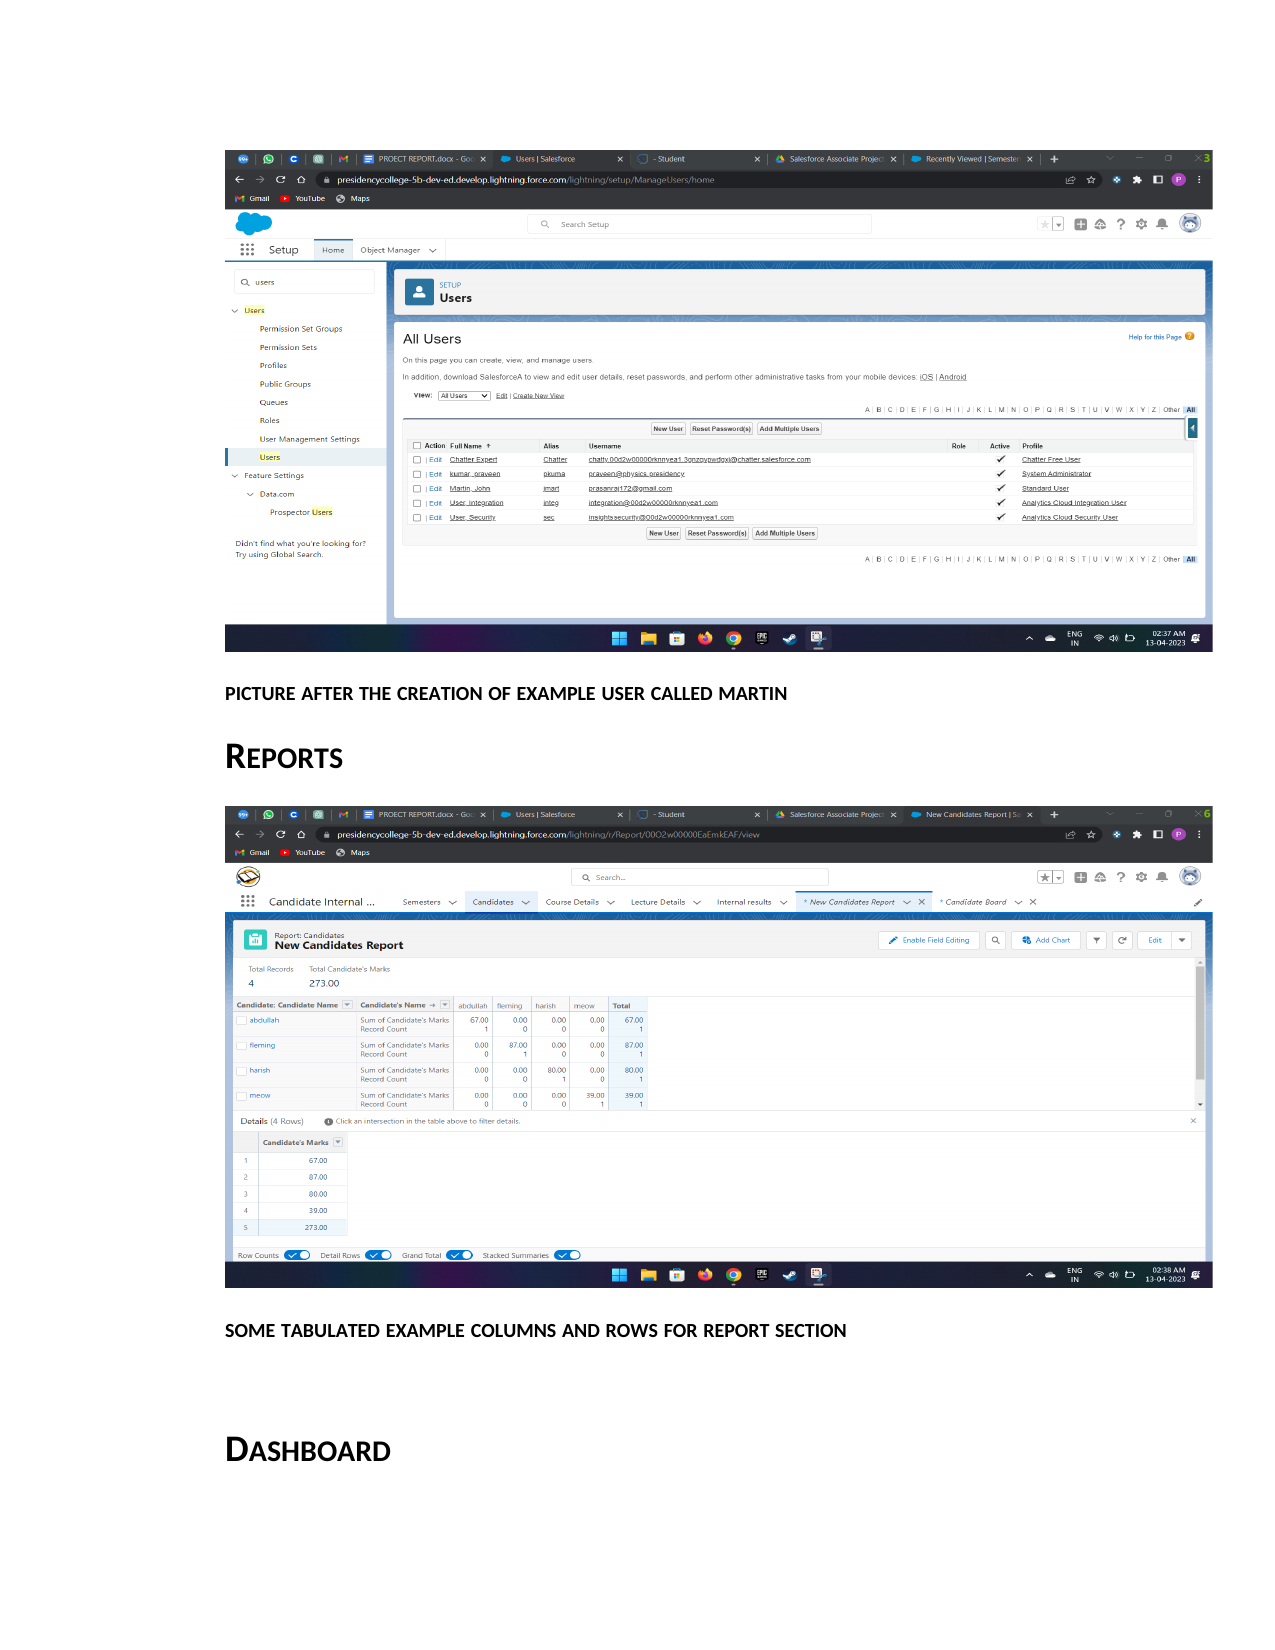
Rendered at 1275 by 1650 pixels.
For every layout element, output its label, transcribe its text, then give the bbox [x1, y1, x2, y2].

text some tabulated example columns and rows for report section [225, 1313, 1137, 1343]
text Dashboard [225, 1424, 1137, 1470]
picture [225, 806, 1213, 1288]
picture [225, 150, 1213, 652]
text picture after the creation of example user called martin [225, 677, 1137, 707]
text Reports [225, 732, 1137, 778]
